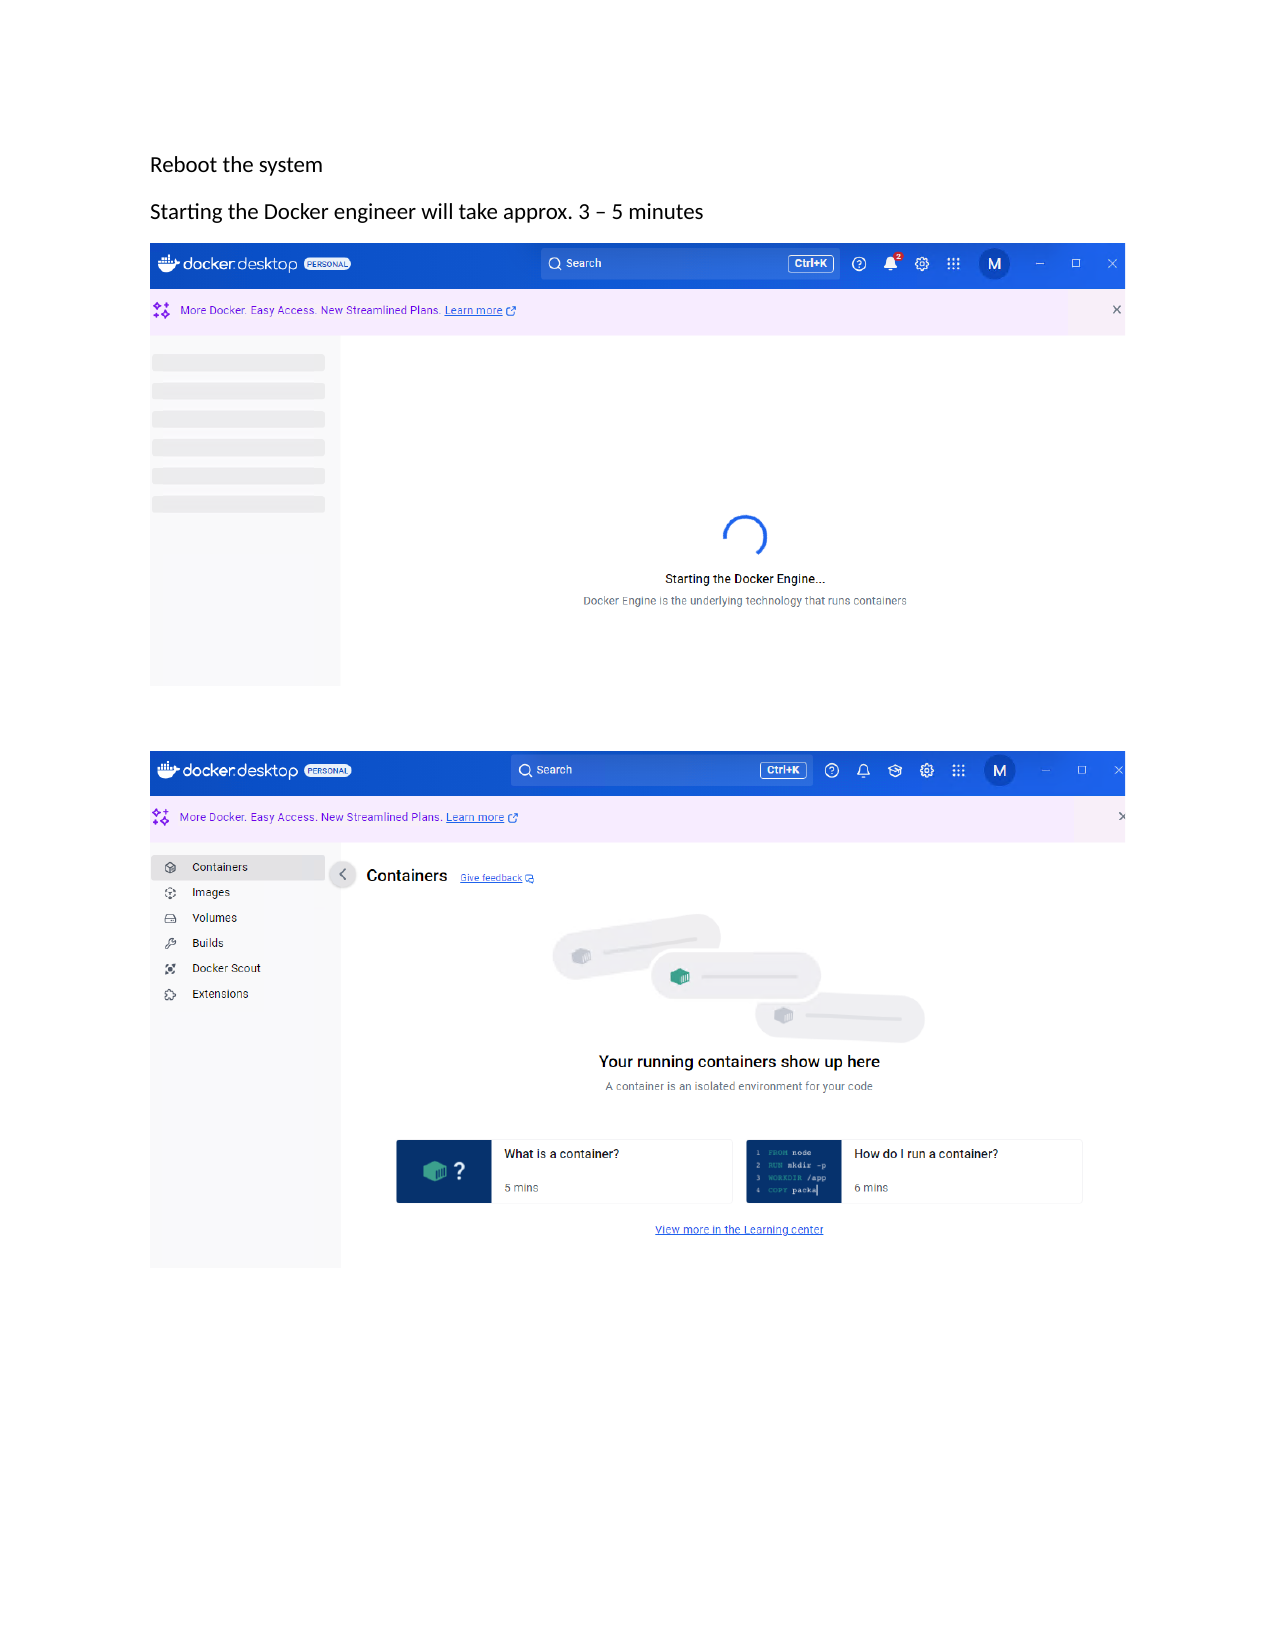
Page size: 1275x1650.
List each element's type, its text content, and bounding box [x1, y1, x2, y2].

text Reboot the system [150, 150, 1125, 178]
text Starting the Docker engineer will take approx. 3 – 5 minutes [150, 197, 1125, 225]
picture [150, 751, 1125, 1268]
picture [150, 243, 1125, 686]
